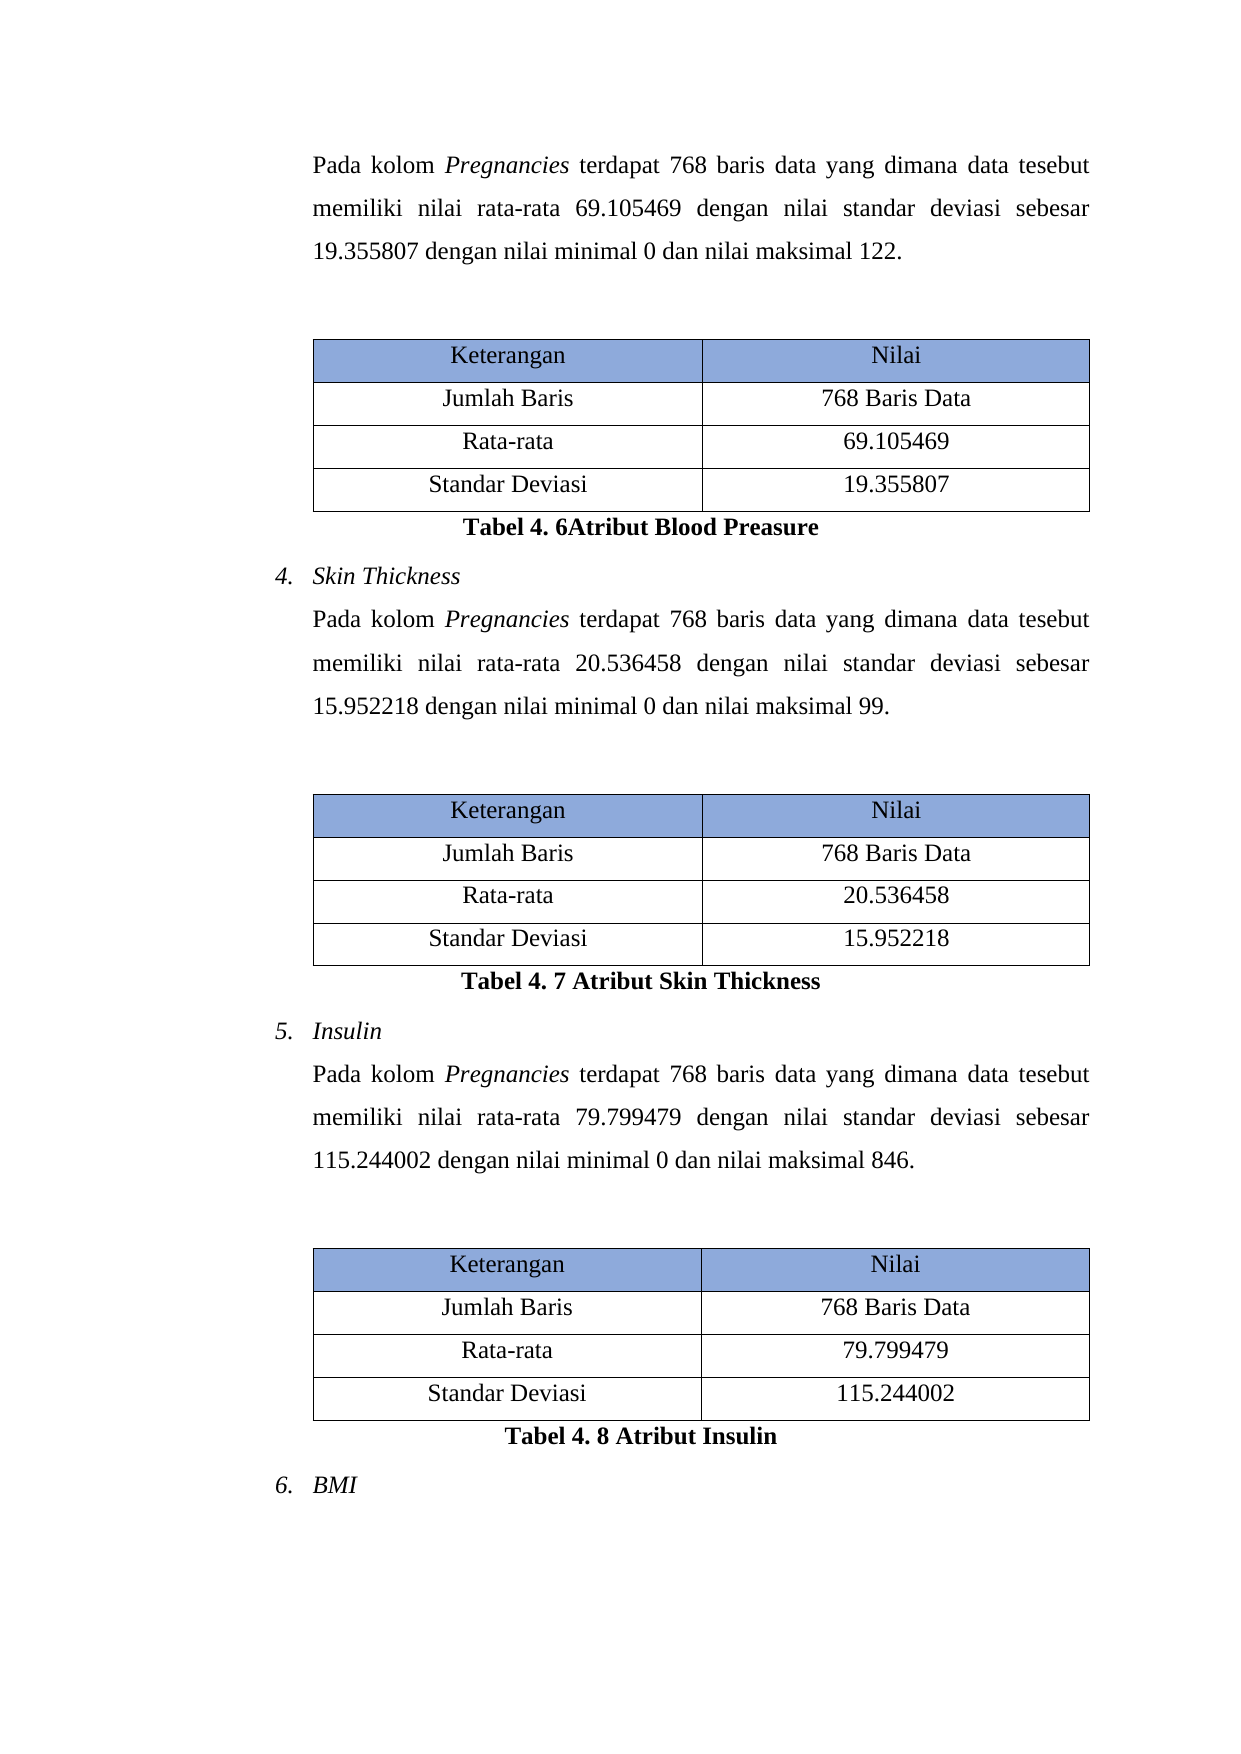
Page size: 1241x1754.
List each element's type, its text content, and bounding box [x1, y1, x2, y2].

table_cell 19.355807 [703, 469, 1089, 511]
table_cell Jumlah Baris [314, 1292, 701, 1334]
table_cell Rata-rata [314, 1335, 701, 1377]
list Pada kolom Pregnancies terdapat 768 baris data yang dimana data tesebut memiliki nilai rata-rata 79.799479 dengan nilai standar deviasi sebesar 115.244002 dengan nilai minimal 0 dan nilai maksimal 846. [312, 1059, 1090, 1174]
table_cell Rata-rata [314, 426, 702, 468]
table_cell 79.799479 [702, 1335, 1089, 1377]
text Tabel 4. 7 Atribut Skin Thickness [150, 966, 1090, 995]
table_header Nilai [703, 795, 1089, 837]
list Skin Thickness [275, 561, 1090, 590]
list Pada kolom Pregnancies terdapat 768 baris data yang dimana data tesebut memiliki nilai rata-rata 20.536458 dengan nilai standar deviasi sebesar 15.952218 dengan nilai minimal 0 dan nilai maksimal 99. [312, 604, 1090, 719]
text Tabel 4. 8 Atribut Insulin [150, 1421, 1090, 1450]
table_header Keterangan [314, 340, 702, 382]
table_cell Jumlah Baris [314, 838, 702, 879]
table_cell 69.105469 [703, 426, 1089, 468]
list BMI [275, 1471, 1090, 1499]
table_cell Rata-rata [314, 881, 702, 922]
table_header Keterangan [314, 1249, 701, 1291]
table_cell 20.536458 [703, 881, 1089, 922]
table_cell 15.952218 [703, 924, 1089, 965]
table_header Nilai [703, 340, 1089, 382]
table_cell 768 Baris Data [703, 383, 1089, 425]
table_cell Standar Deviasi [314, 1378, 701, 1420]
table_cell 115.244002 [702, 1378, 1089, 1420]
table_cell 768 Baris Data [702, 1292, 1089, 1334]
list Pada kolom Pregnancies terdapat 768 baris data yang dimana data tesebut memiliki nilai rata-rata 69.105469 dengan nilai standar deviasi sebesar 19.355807 dengan nilai minimal 0 dan nilai maksimal 122. [312, 150, 1090, 265]
list Insulin [275, 1016, 1090, 1045]
text Tabel 4. 6Atribut Blood Preasure [150, 512, 1090, 541]
table_header Keterangan [314, 795, 702, 837]
table_cell Standar Deviasi [314, 469, 702, 511]
table_cell 768 Baris Data [703, 838, 1089, 879]
table_header Nilai [702, 1249, 1089, 1291]
table_cell Jumlah Baris [314, 383, 702, 425]
table_cell Standar Deviasi [314, 924, 702, 965]
